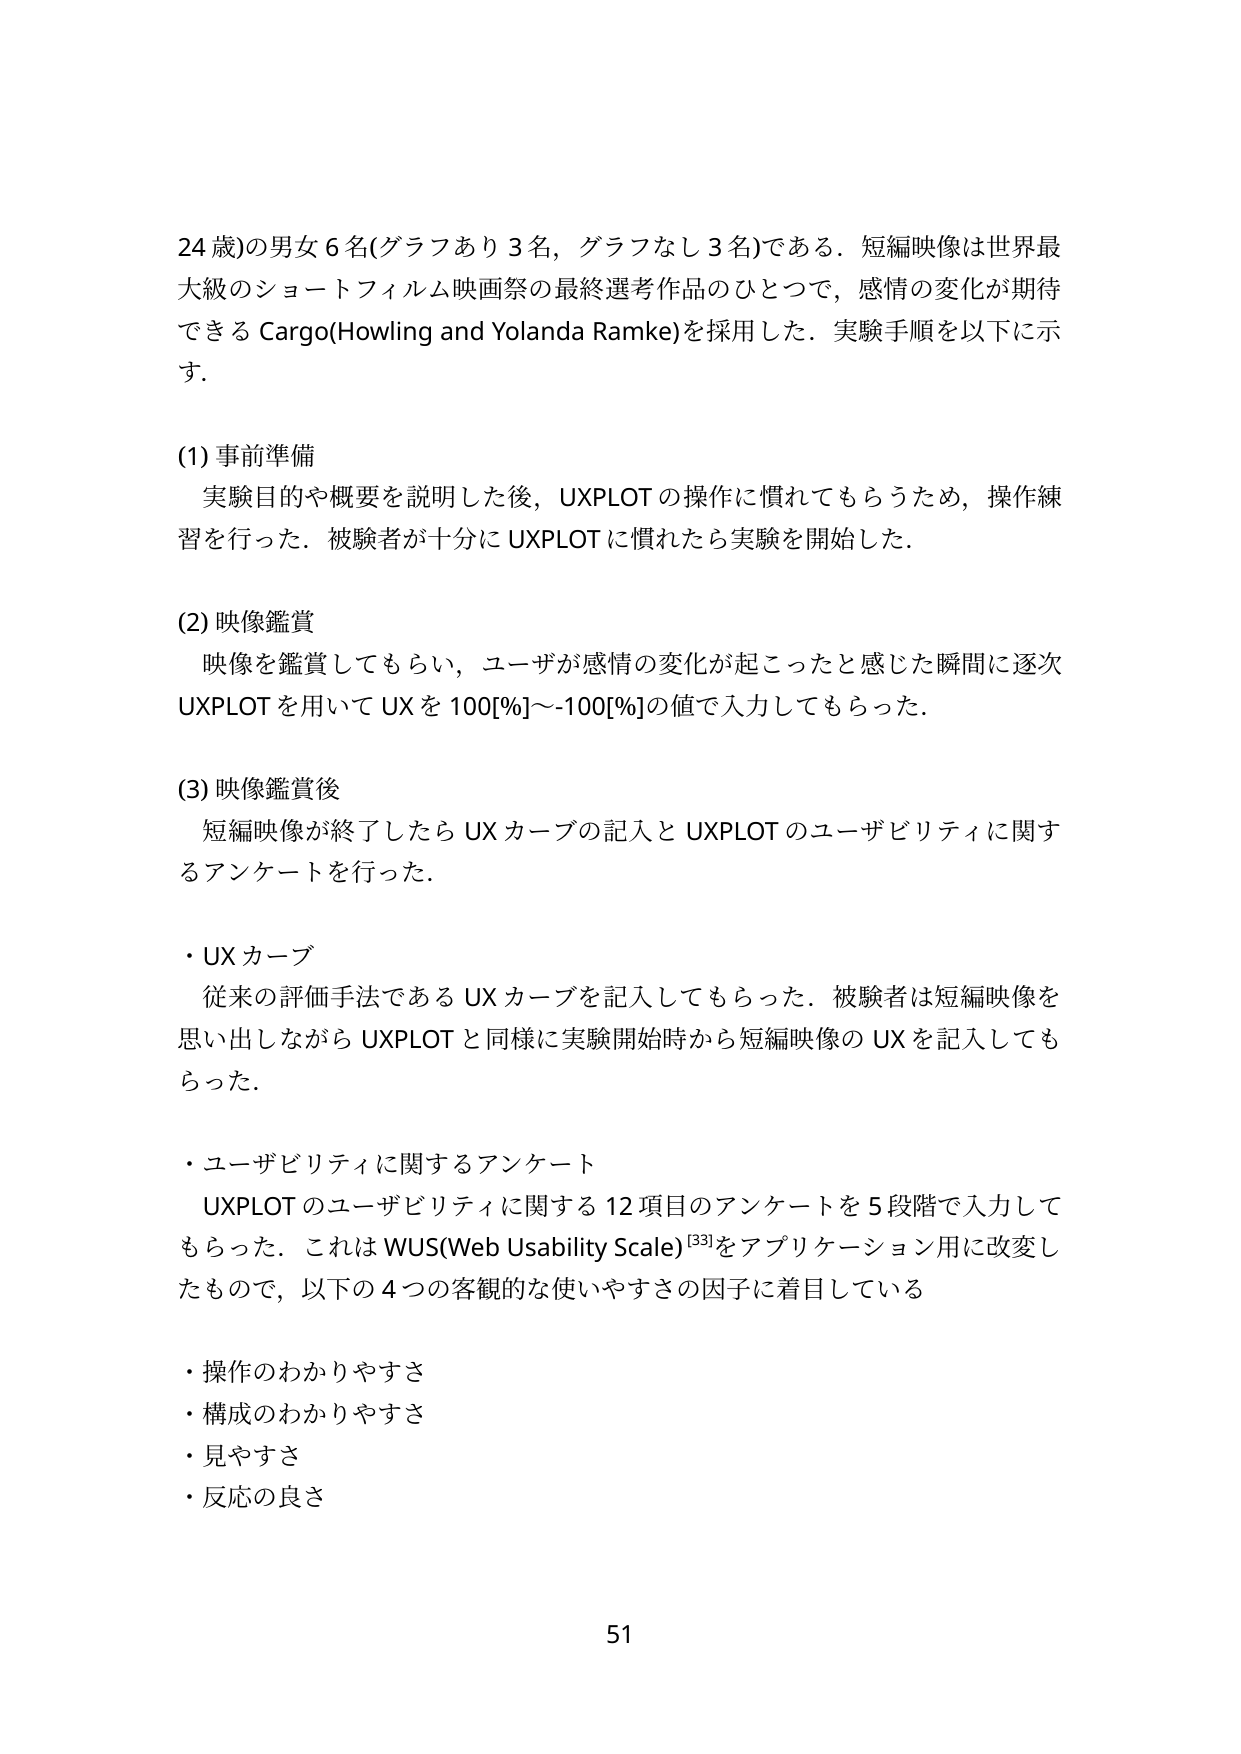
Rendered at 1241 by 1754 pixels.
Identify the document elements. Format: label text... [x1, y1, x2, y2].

text 従来の評価手法であるUXカーブを記入してもらった．被験者は短編映像を思い出しながらUXPLOTと同様に実験開始時から短編映像のUXを記入してもらった． [177, 975, 1063, 1100]
text 映像を鑑賞してもらい，ユーザが感情の変化が起こったと感じた瞬間に逐次UXPLOTを用いてUXを100[%]〜-100[%]の値で入力してもらった． [177, 642, 1063, 725]
text 短編映像が終了したらUXカーブの記入とUXPLOTのユーザビリティに関するアンケートを行った． [177, 808, 1063, 892]
text (3) 映像鑑賞後 [177, 767, 1063, 808]
text ・操作のわかりやすさ [177, 1350, 1063, 1392]
text ・見やすさ [177, 1433, 1063, 1475]
text UXPLOTのユーザビリティに関する12項目のアンケートを5段階で入力してもらった．これはWUS(Web Usability Scale) [33]をアプリケーション用に改変したもので，以下の4つの客観的な使いやすさの因子に着目している [177, 1183, 1063, 1308]
text ・ユーザビリティに関するアンケート [177, 1142, 1063, 1183]
text ・反応の良さ [177, 1475, 1063, 1517]
text ・UXカーブ [177, 933, 1063, 975]
text (2) 映像鑑賞 [177, 600, 1063, 642]
text ・構成のわかりやすさ [177, 1392, 1063, 1433]
text 実験目的や概要を説明した後，UXPLOTの操作に慣れてもらうため，操作練習を行った．被験者が十分にUXPLOTに慣れたら実験を開始した． [177, 475, 1063, 558]
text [177, 225, 1063, 392]
text (1) 事前準備 [177, 433, 1063, 475]
